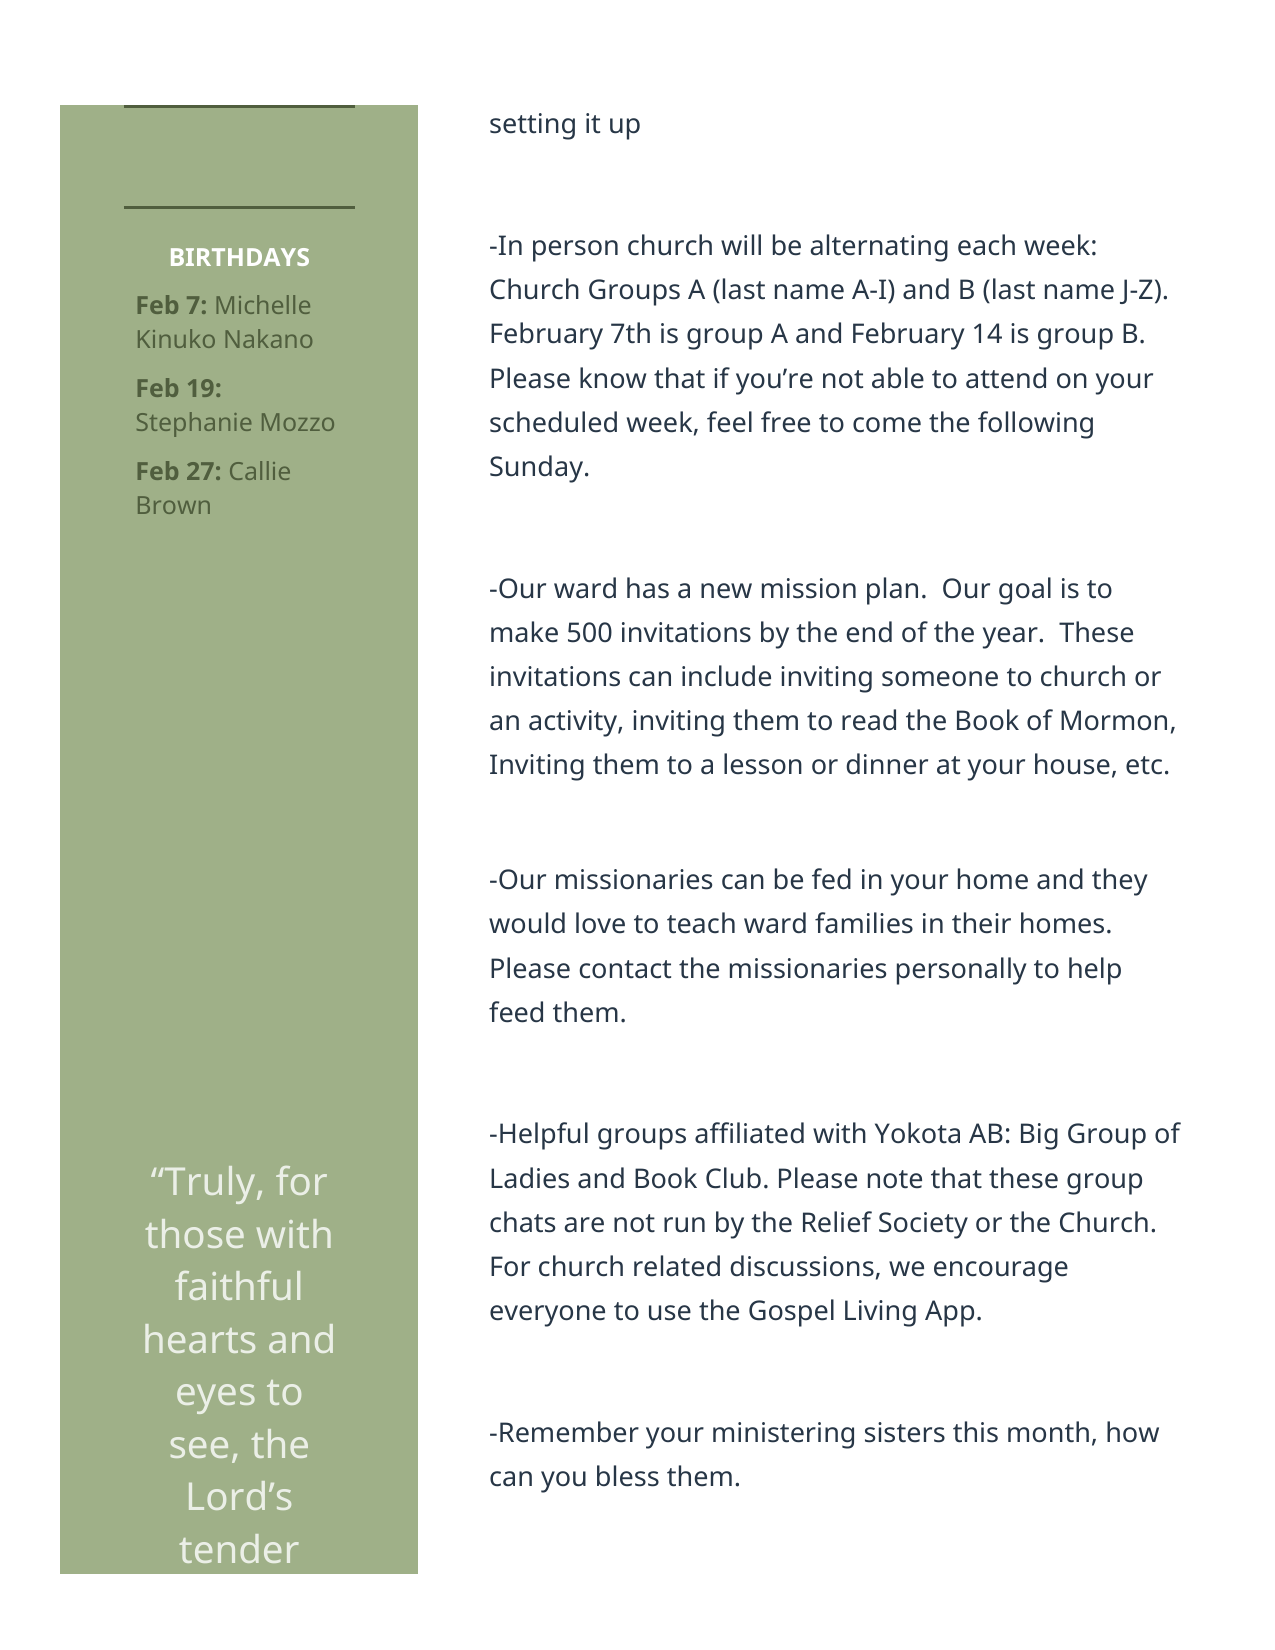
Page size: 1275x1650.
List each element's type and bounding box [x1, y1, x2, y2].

table_header [60, 105, 418, 1574]
table_header [418, 105, 1192, 1574]
